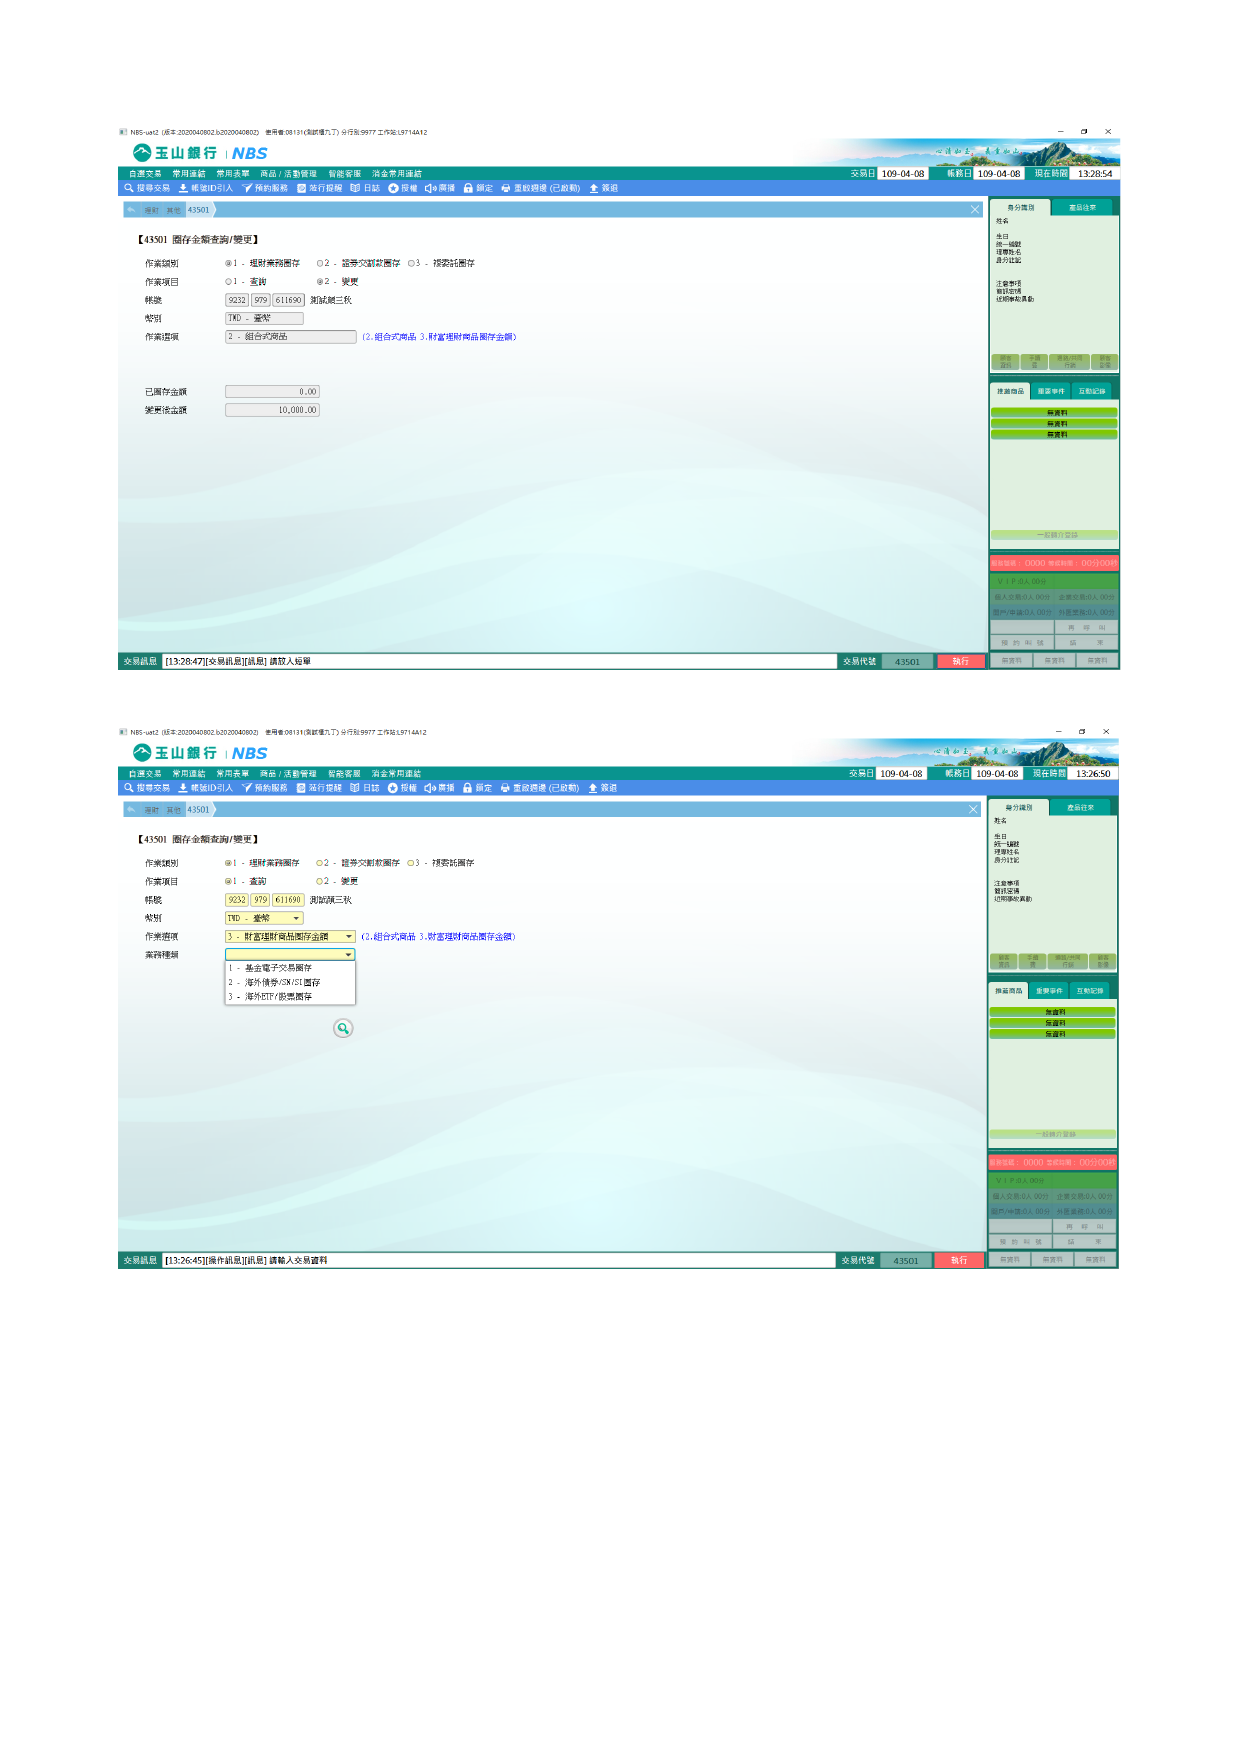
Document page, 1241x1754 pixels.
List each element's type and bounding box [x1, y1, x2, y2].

picture [118, 727, 1119, 1269]
picture [118, 127, 1121, 670]
